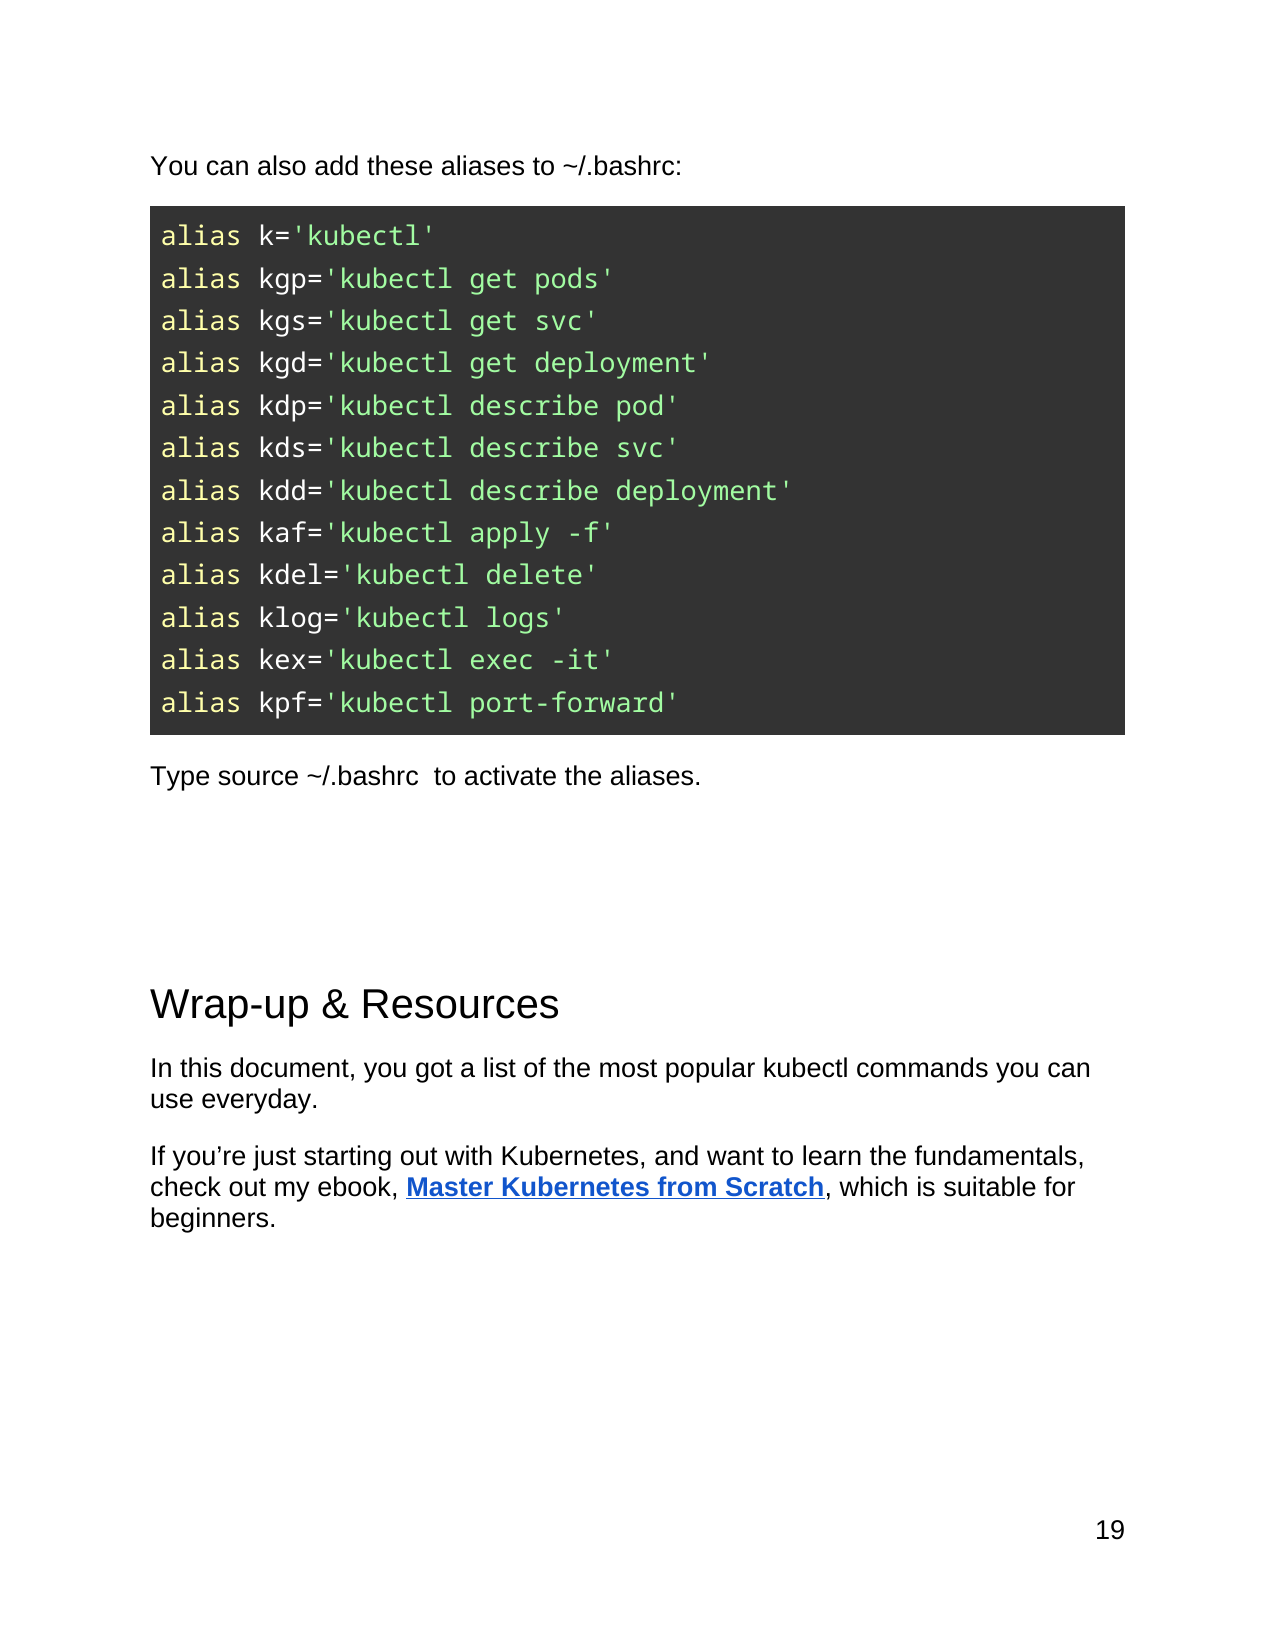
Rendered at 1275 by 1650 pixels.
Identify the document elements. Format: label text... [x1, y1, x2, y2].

text Type source ~/.bashrc to activate the aliases. [150, 760, 1125, 791]
text You can also add these aliases to ~/.bashrc: [150, 150, 1125, 181]
table_header alias k='kubectl' alias kgp='kubectl get pods' alias kgs='kubectl get svc' alias kgd='kubectl get deployment' alias kdp='kubectl describe pod' alias kds='kubectl describe svc' alias kdd='kubectl describe deployment' alias kaf='kubectl apply -f' alias kdel='kubectl delete' alias klog='kubectl logs' alias kex='kubectl exec -it' alias kpf='kubectl port-forward' [150, 206, 1125, 735]
subtitle Wrap-up & Resources [150, 979, 1125, 1027]
text If you’re just starting out with Kubernetes, and want to learn the fundamentals, check out my ebook, Master Kubernetes from Scratch, which is suitable for beginners. [150, 1139, 1125, 1233]
text In this document, you got a list of the most popular kubectl commands you can use everyday. [150, 1052, 1125, 1114]
